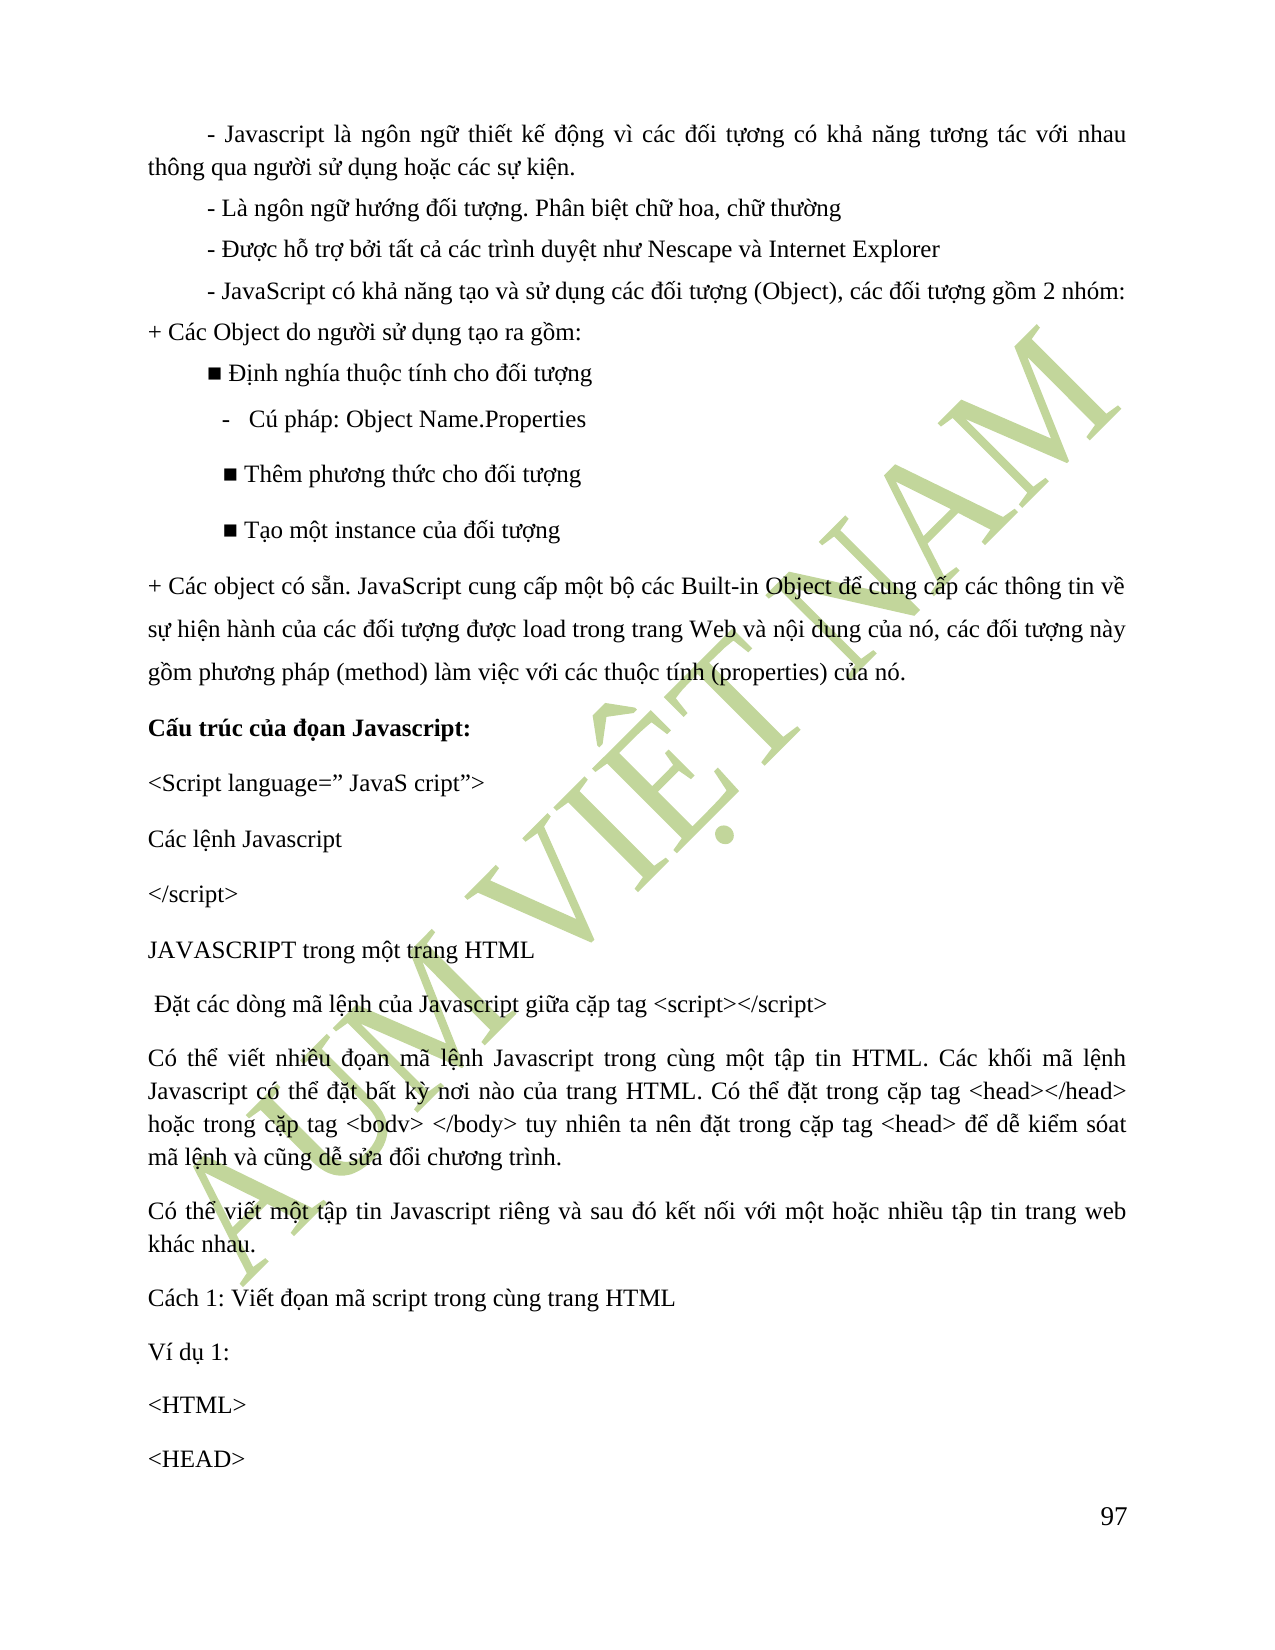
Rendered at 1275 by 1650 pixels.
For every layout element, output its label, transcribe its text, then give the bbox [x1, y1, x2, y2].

text Ví dụ 1: [148, 1337, 1127, 1365]
text - Javascript là ngôn ngữ thiết kế động vì các đối tựơng có khả năng tương tác với nhau thông qua người sử dụng hoặc các sự kiện. [148, 119, 1127, 180]
text - Là ngôn ngữ hướng đối tượng. Phân biệt chữ hoa, chữ thường [148, 193, 1127, 222]
text Cấu trúc của đọan Javascript: [148, 713, 1127, 741]
text Có thể viết một tập tin Javascript riêng và sau đó kết nối với một hoặc nhiều tập tin trang web khác nhau. [148, 1196, 1127, 1258]
text <HTML> [148, 1390, 1127, 1419]
text Cách 1: Viết đọan mã script trong cùng trang HTML [148, 1283, 1127, 1311]
text <Script language=” JavaS cript”> [148, 768, 1127, 797]
text ■ Tạo một instance của đối tượng [148, 515, 1127, 544]
text JAVASCRIPT trong một trang HTML [148, 935, 1127, 964]
text ■ Định nghía thuộc tính cho đối tượng [148, 358, 1127, 387]
text - Cú pháp: Object Name.Properties [222, 404, 1127, 433]
text + Các object có sẵn. JavaScript cung cấp một bộ các Built-in Object để cung cấp các thông tin về sự hiện hành của các đối tượng được load trong trang Web và nội dung của nó, các đối tượng này gồm phương pháp (method) làm việc với các thuộc tính (properties) của nó. [148, 571, 1127, 686]
text + Các Object do người sử dụng tạo ra gồm: [148, 317, 1127, 346]
text - Được hỗ trợ bởi tất cả các trình duyệt như Nescape và Internet Explorer [148, 234, 1127, 263]
text Có thể viết nhiều đọan mã lệnh Javascript trong cùng một tập tin HTML. Các khối mã lệnh Javascript có thể đặt bất kỳ nơi nào của trang HTML. Có thể đặt trong cặp tag <head></head> hoặc trong cặp tag <bodv> </body> tuy nhiên ta nên đặt trong cặp tag <head> để dễ kiểm sóat mã lệnh và cũng dễ sửa đổi chương trình. [148, 1043, 1127, 1171]
text </script> [148, 879, 1127, 908]
text ■ Thêm phương thức cho đối tượng [148, 459, 1127, 488]
text Các lệnh Javascript [148, 824, 1127, 853]
text - JavaScript có khả năng tạo và sử dụng các đối tượng (Object), các đối tượng gồm 2 nhóm: [148, 276, 1127, 304]
text <HEAD> [148, 1444, 1127, 1473]
text Đặt các dòng mã lệnh của Javascript giữa cặp tag <script></script> [148, 989, 1127, 1018]
